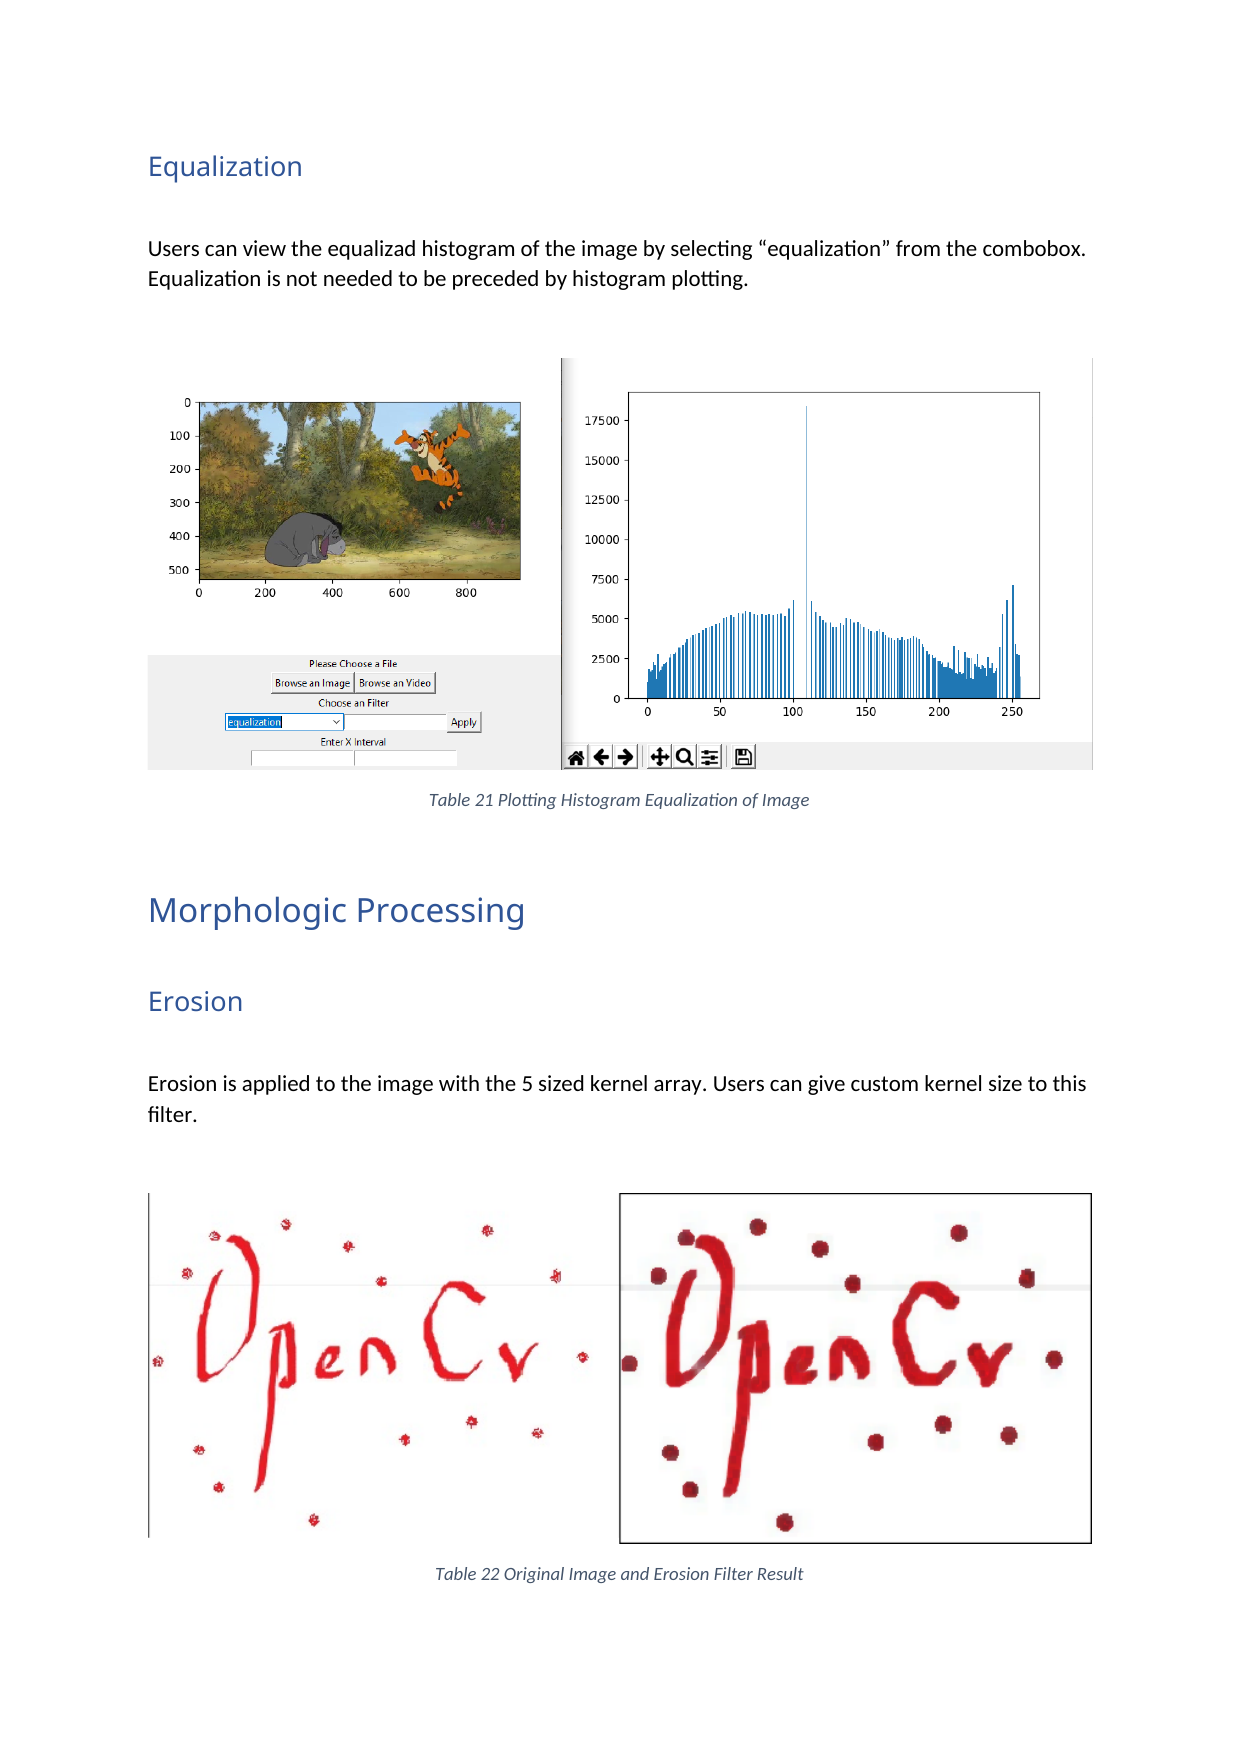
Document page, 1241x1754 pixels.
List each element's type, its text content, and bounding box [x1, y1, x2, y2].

subtitle Equalization [148, 148, 1093, 184]
picture [148, 1193, 1092, 1544]
text Users can view the equalizad histogram of the image by selecting “equalization” from the combobox. Equalization is not needed to be preceded by histogram plotting. [148, 234, 1093, 292]
text Erosion is applied to the image with the 5 sized kernel array. Users can give custom kernel size to this filter. [148, 1069, 1093, 1128]
subtitle Erosion [148, 983, 1093, 1020]
subtitle Morphologic Processing [148, 887, 1093, 932]
picture [147, 358, 1093, 770]
